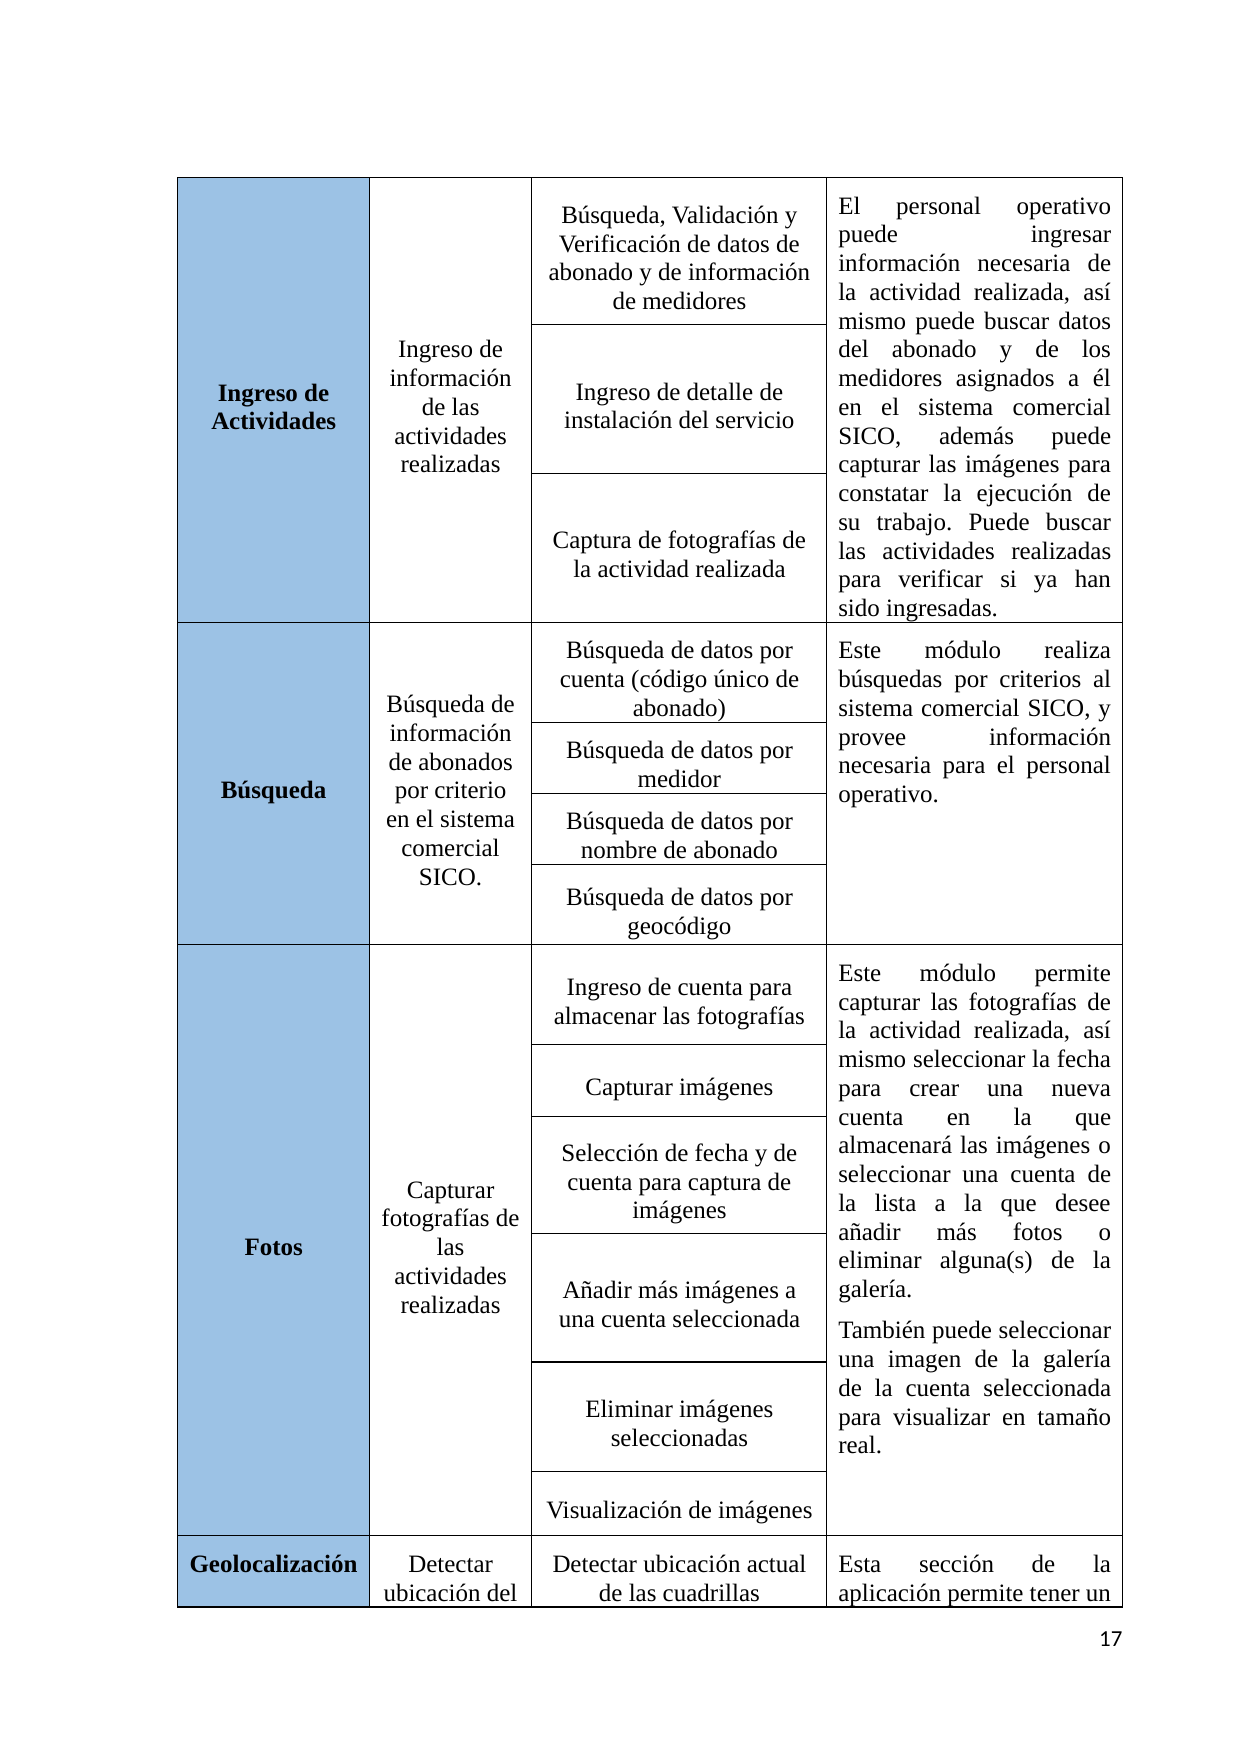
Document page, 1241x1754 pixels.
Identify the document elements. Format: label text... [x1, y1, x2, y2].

table_cell Búsqueda de datos por geocódigo [532, 865, 826, 944]
table_cell Añadir más imágenes a una cuenta seleccionada [532, 1234, 826, 1361]
table_cell Geolocalización [178, 1536, 369, 1606]
table_cell Selección de fecha y de cuenta para captura de imágenes [532, 1117, 826, 1233]
table_cell Búsqueda de datos por nombre de abonado [532, 794, 826, 864]
table_cell Visualización de imágenes [532, 1472, 826, 1535]
table_cell Búsqueda de datos por cuenta (código único de abonado) [532, 623, 826, 722]
table_cell El personal operativo puede ingresar información necesaria de la actividad realizada, así mismo puede buscar datos del abonado y de los medidores asignados a él en el sistema comercial SICO, además puede capturar las imágenes para constatar la ejecución de su trabajo. Puede buscar las actividades realizadas para verificar si ya han sido ingresadas. [827, 178, 1122, 622]
table_cell Eliminar imágenes seleccionadas [532, 1363, 826, 1471]
table_cell Búsqueda, Validación y Verificación de datos de abonado y de información de medidores [532, 178, 826, 324]
table_cell Ingreso de detalle de instalación del servicio [532, 325, 826, 473]
table_cell Captura de fotografías de la actividad realizada [532, 474, 826, 622]
table_cell Búsqueda [178, 623, 369, 944]
table_cell Este módulo permite capturar las fotografías de la actividad realizada, así mismo seleccionar la fecha para crear una nueva cuenta en la que almacenará las imágenes o seleccionar una cuenta de la lista a la que desee añadir más fotos o eliminar alguna(s) de la galería. También puede seleccionar una imagen de la galería de la cuenta seleccionada para visualizar en tamaño real. [827, 945, 1122, 1535]
table_cell Detectar ubicación actual de las cuadrillas [532, 1536, 826, 1606]
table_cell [827, 1536, 1122, 1606]
table_cell Ingreso de Actividades [178, 178, 369, 622]
table_cell Capturar imágenes [532, 1045, 826, 1116]
table_cell Búsqueda de datos por medidor [532, 723, 826, 793]
table_cell Fotos [178, 945, 369, 1535]
table_cell Capturar fotografías de las actividades realizadas [370, 945, 531, 1535]
table_cell Ingreso de cuenta para almacenar las fotografías [532, 945, 826, 1044]
table_cell Ingreso de información de las actividades realizadas [370, 178, 531, 622]
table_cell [370, 1536, 531, 1606]
table_cell Búsqueda de información de abonados por criterio en el sistema comercial SICO. [370, 623, 531, 944]
table_cell Este módulo realiza búsquedas por criterios al sistema comercial SICO, y provee información necesaria para el personal operativo. [827, 623, 1122, 944]
